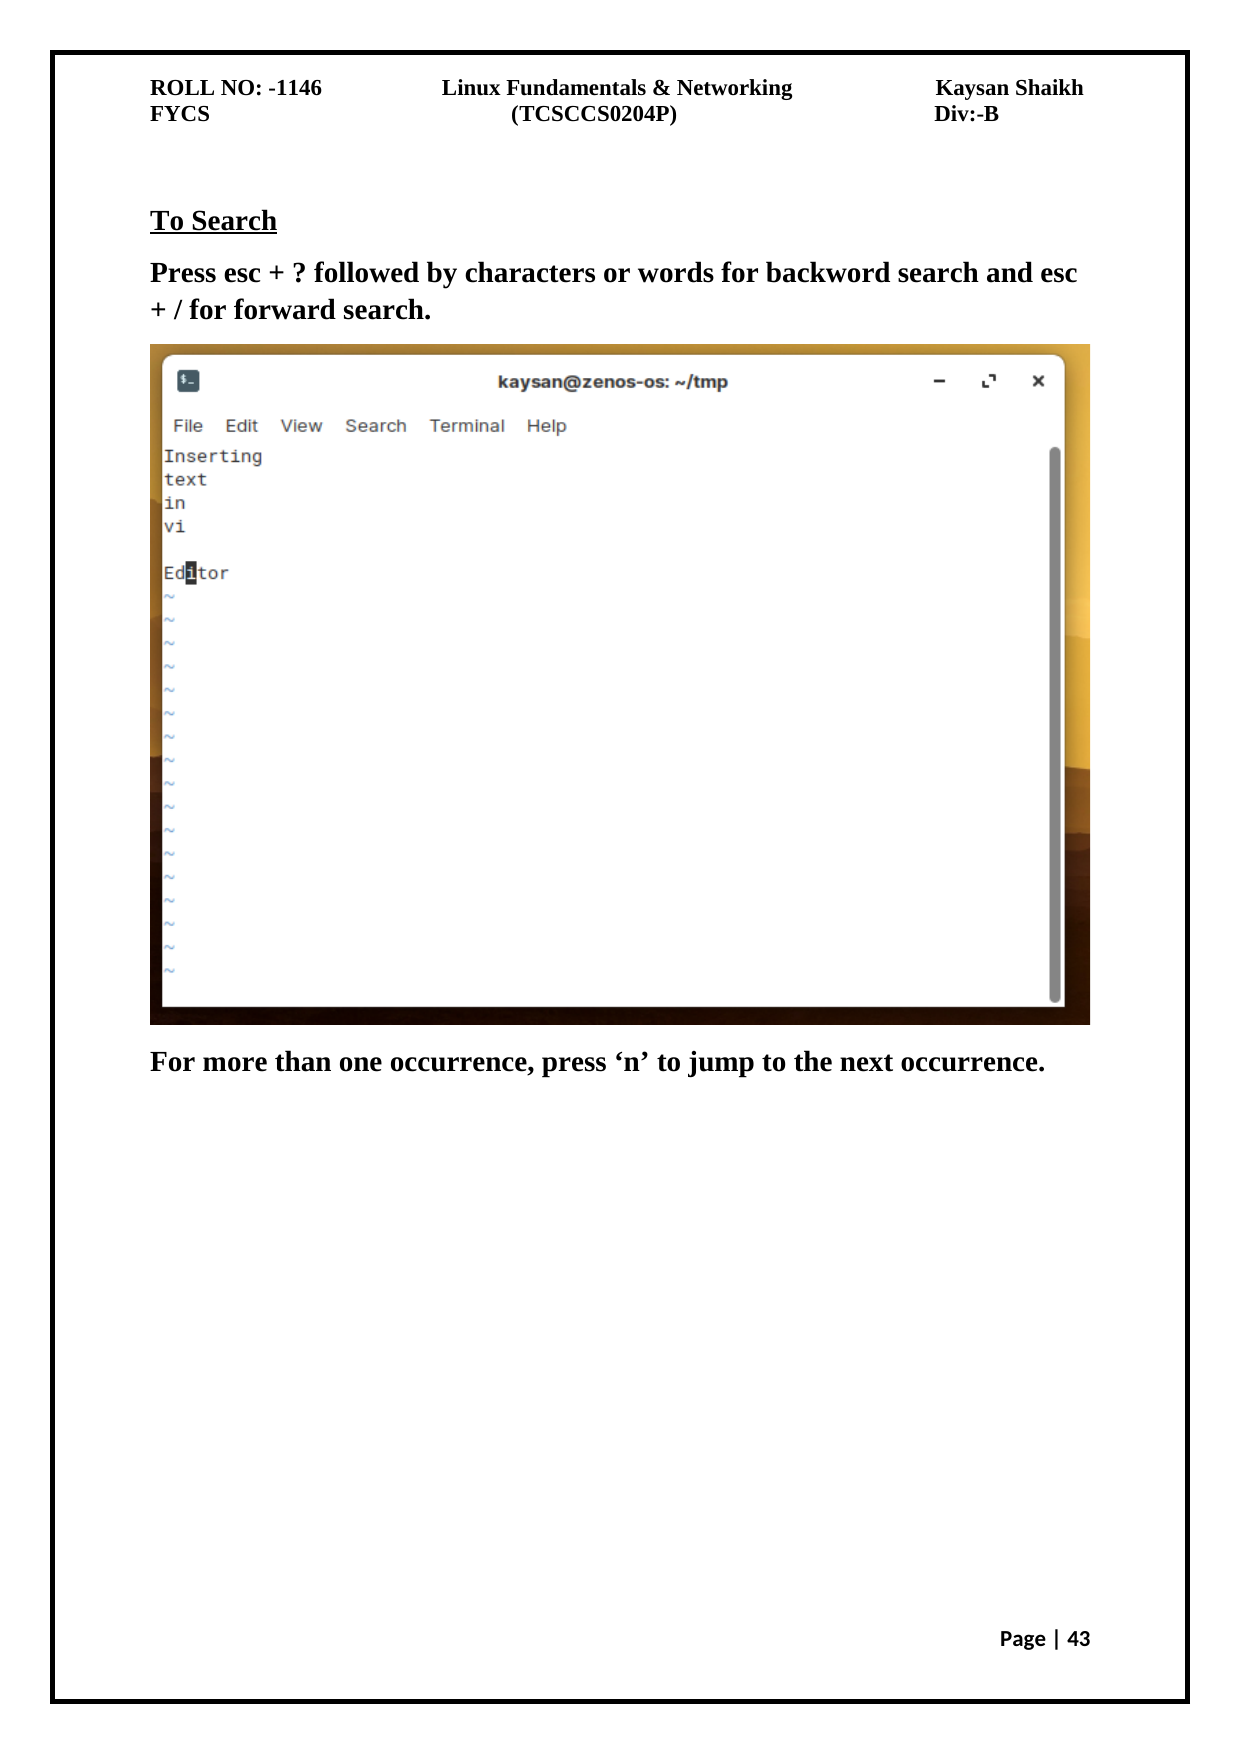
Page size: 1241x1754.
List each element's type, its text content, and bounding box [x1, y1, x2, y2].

text To Search [150, 203, 1090, 236]
picture [150, 344, 1091, 1025]
text For more than one occurrence, press ‘n’ to jump to the next occurrence. [150, 1044, 1090, 1077]
text Press esc + ? followed by characters or words for backword search and esc + / for forward search. [150, 256, 1090, 325]
